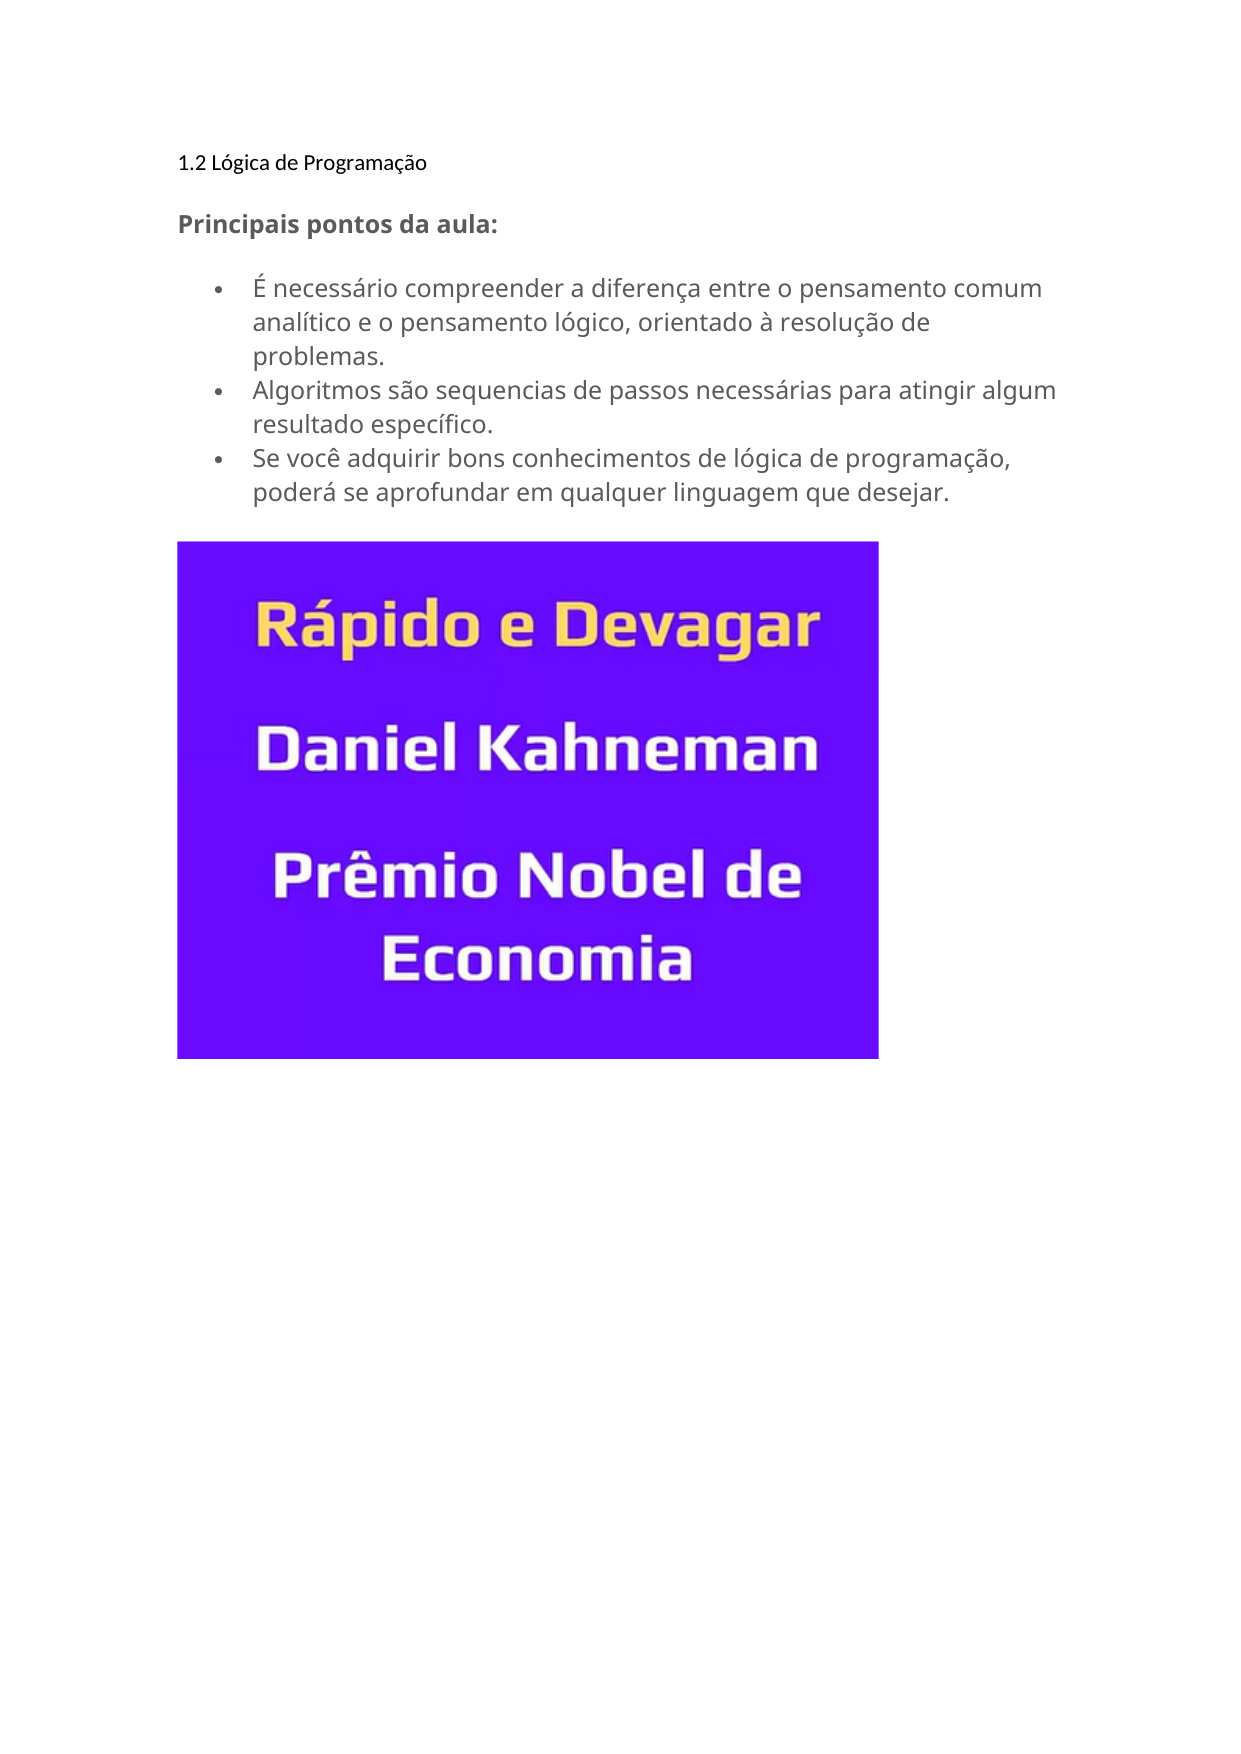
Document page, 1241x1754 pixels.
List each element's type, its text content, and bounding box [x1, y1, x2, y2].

text Principais pontos da aula: [177, 207, 1063, 241]
list Algoritmos são sequencias de passos necessárias para atingir algum resultado específico. [215, 372, 1063, 441]
text 1.2 Lógica de Programação [177, 148, 1063, 176]
list Se você adquirir bons conhecimentos de lógica de programação, poderá se aprofundar em qualquer linguagem que desejar. [215, 441, 1063, 509]
list É necessário compreender a diferença entre o pensamento comum analítico e o pensamento lógico, orientado à resolução de problemas. [215, 270, 1063, 372]
picture [177, 537, 879, 1059]
